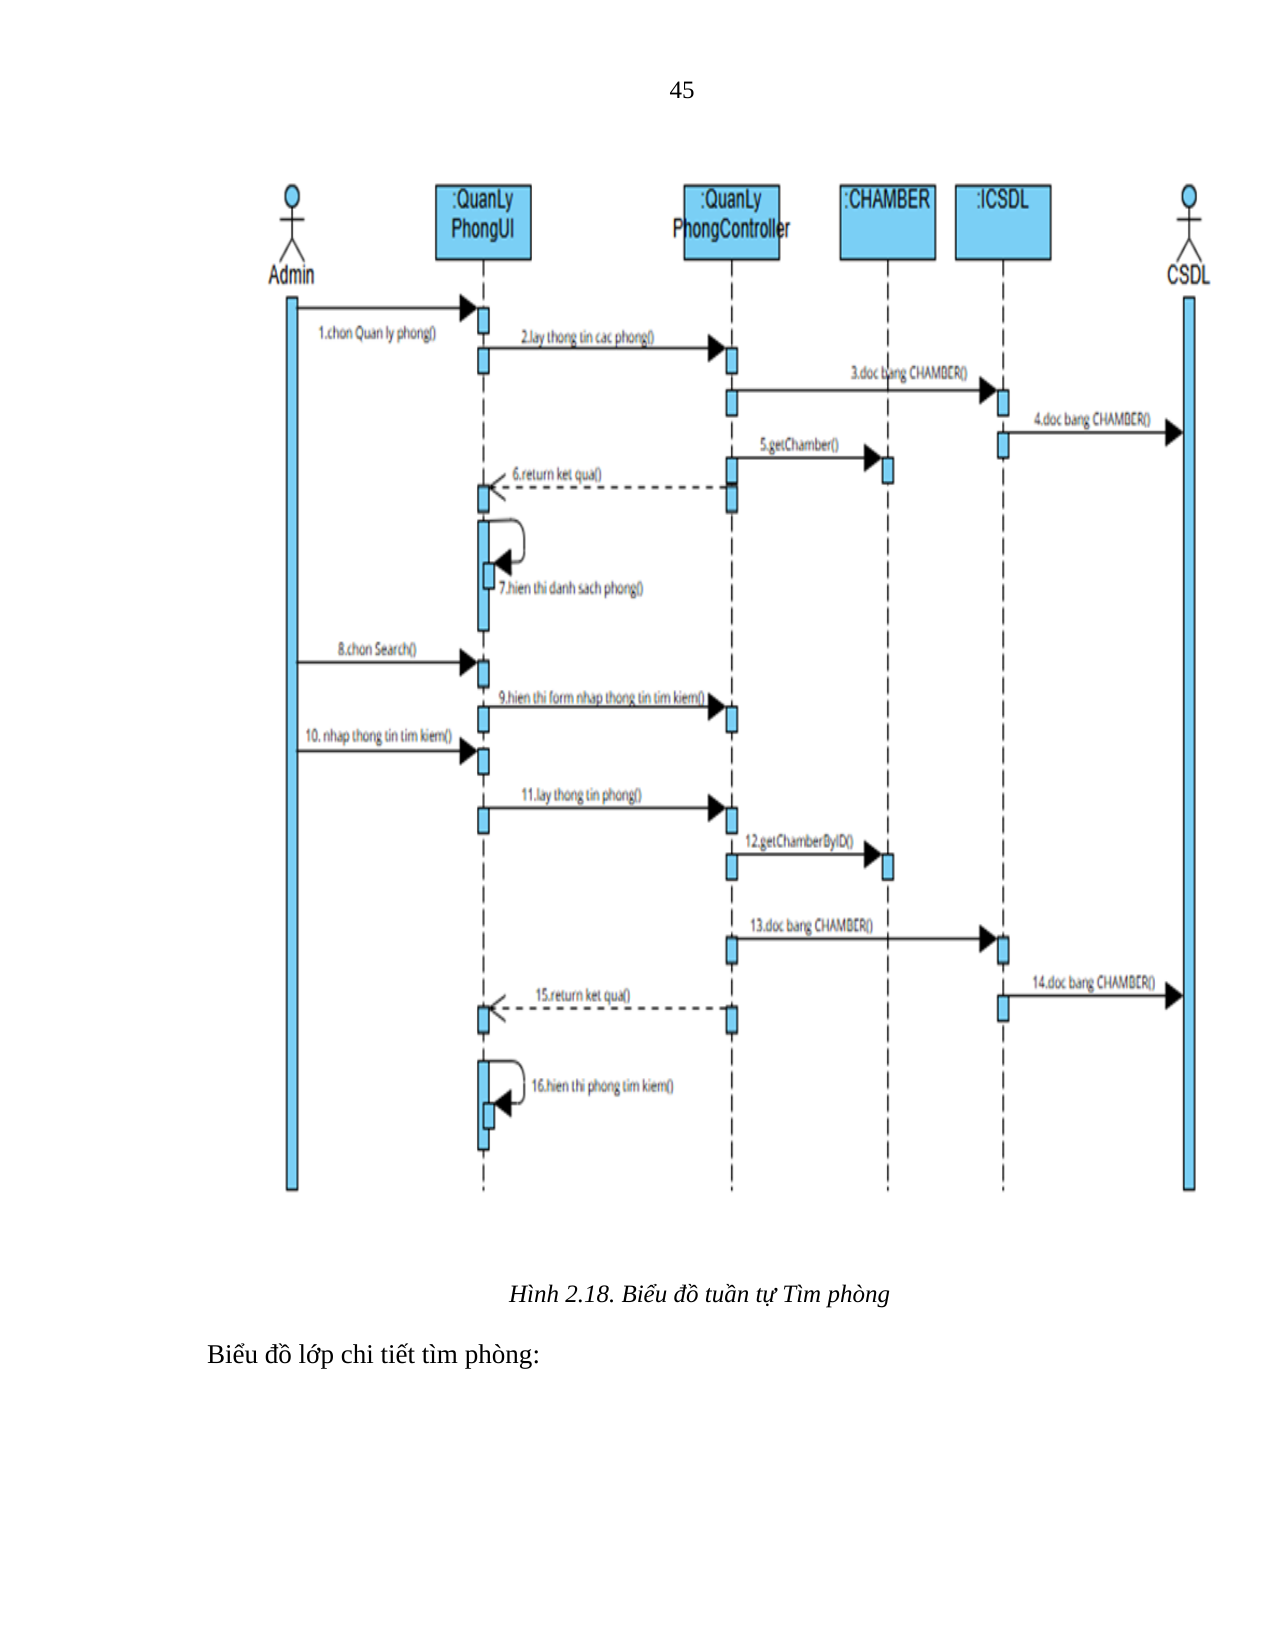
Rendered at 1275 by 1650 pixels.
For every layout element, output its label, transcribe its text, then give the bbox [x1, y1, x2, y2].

text Biểu đồ lớp chi tiết tìm phòng: [207, 1338, 1157, 1369]
list Biểu đồ tuần tự Tìm phòng [244, 1279, 1157, 1307]
picture [206, 147, 1255, 1246]
